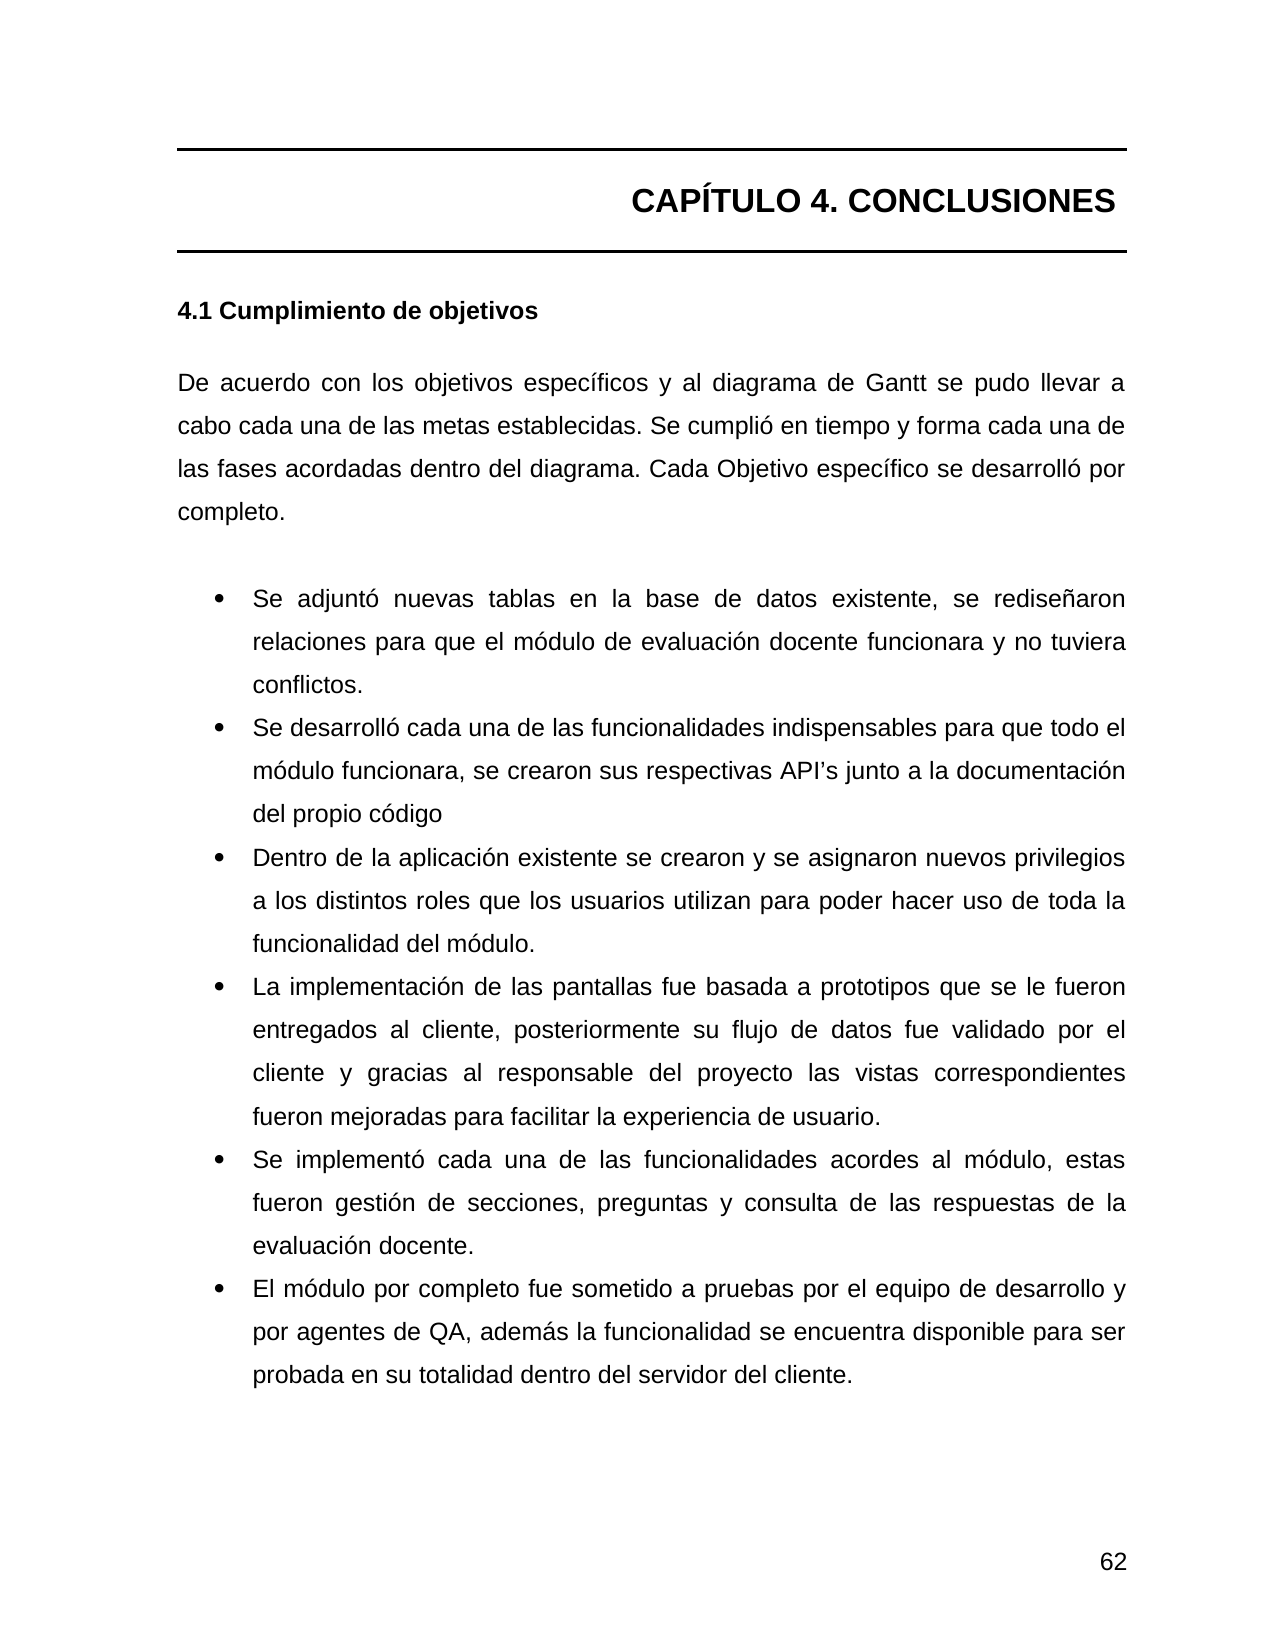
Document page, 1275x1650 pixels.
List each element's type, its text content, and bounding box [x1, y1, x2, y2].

subtitle Cumplimiento de objetivos [177, 296, 1127, 325]
list La implementación de las pantallas fue basada a prototipos que se le fueron entregados al cliente, posteriormente su flujo de datos fue validado por el cliente y gracias al responsable del proyecto las vistas correspondientes fueron mejoradas para facilitar la experiencia de usuario. [215, 972, 1127, 1130]
text De acuerdo con los objetivos específicos y al diagrama de Gantt se pudo llevar a cabo cada una de las metas establecidas. Se cumplió en tiempo y forma cada una de las fases acordadas dentro del diagrama. Cada Objetivo específico se desarrolló por completo. [177, 368, 1127, 526]
list Se implementó cada una de las funcionalidades acordes al módulo, estas fueron gestión de secciones, preguntas y consulta de las respuestas de la evaluación docente. [215, 1145, 1127, 1260]
table_header CONCLUSIONES [177, 151, 1127, 250]
list Se adjuntó nuevas tablas en la base de datos existente, se rediseñaron relaciones para que el módulo de evaluación docente funcionara y no tuviera conflictos. [215, 584, 1127, 699]
list Dentro de la aplicación existente se crearon y se asignaron nuevos privilegios a los distintos roles que los usuarios utilizan para poder hacer uso de toda la funcionalidad del módulo. [215, 843, 1127, 958]
list Se desarrolló cada una de las funcionalidades indispensables para que todo el módulo funcionara, se crearon sus respectivas API’s junto a la documentación del propio código [215, 713, 1127, 828]
list El módulo por completo fue sometido a pruebas por el equipo de desarrollo y por agentes de QA, además la funcionalidad se encuentra disponible para ser probada en su totalidad dentro del servidor del cliente. [215, 1274, 1127, 1389]
